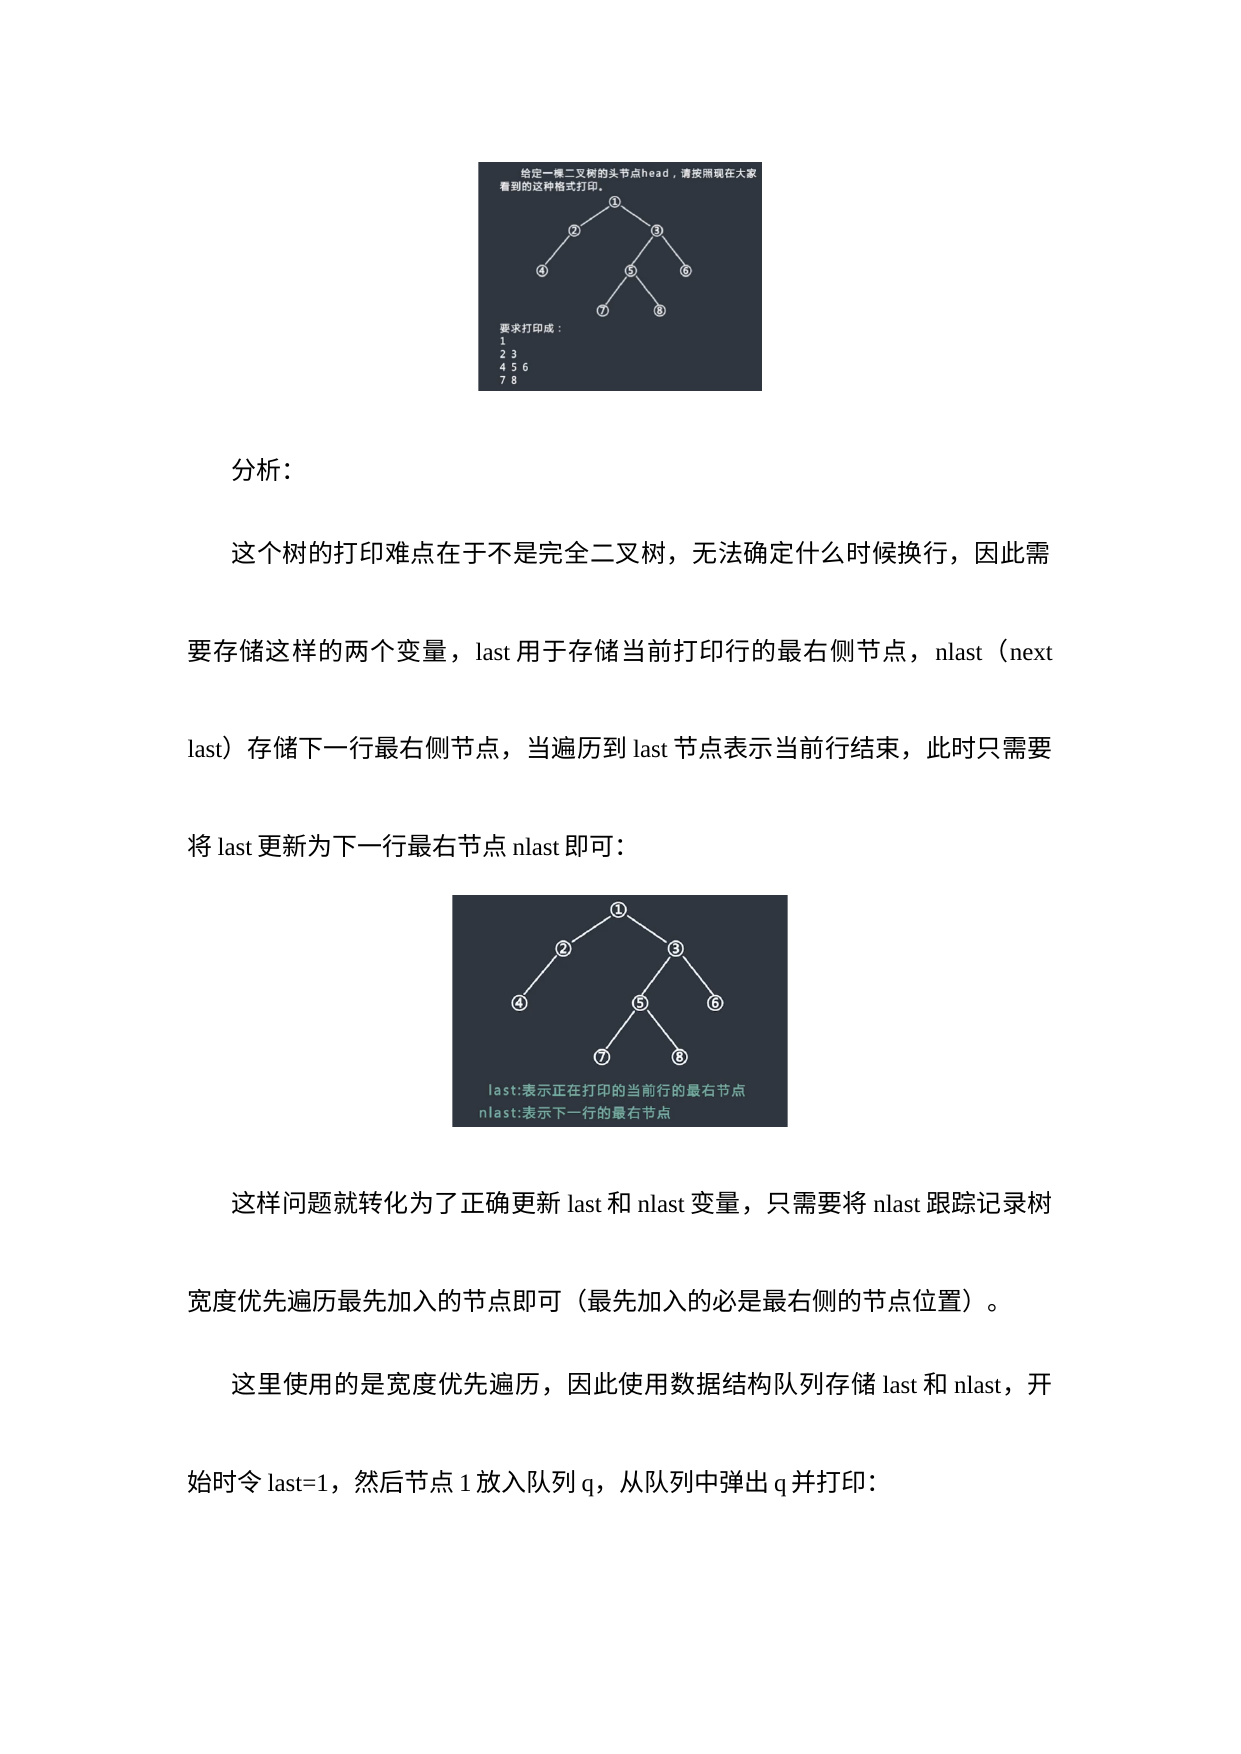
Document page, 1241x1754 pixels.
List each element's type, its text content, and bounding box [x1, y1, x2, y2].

text 这样问题就转化为了正确更新last和nlast变量，只需要将nlast跟踪记录树宽度优先遍历最先加入的节点即可（最先加入的必是最右侧的节点位置）。 [187, 1169, 1053, 1332]
text 分析： [187, 436, 1053, 501]
text 这里使用的是宽度优先遍历，因此使用数据结构队列存储last和nlast，开始时令last=1，然后节点1放入队列q，从队列中弹出q并打印： [187, 1350, 1053, 1513]
picture [452, 895, 788, 1127]
text 这个树的打印难点在于不是完全二叉树，无法确定什么时候换行，因此需要存储这样的两个变量，last用于存储当前打印行的最右侧节点，nlast（next last）存储下一行最右侧节点，当遍历到last节点表示当前行结束，此时只需要将last更新为下一行最右节点nlast即可： [187, 519, 1053, 877]
picture [478, 162, 762, 391]
